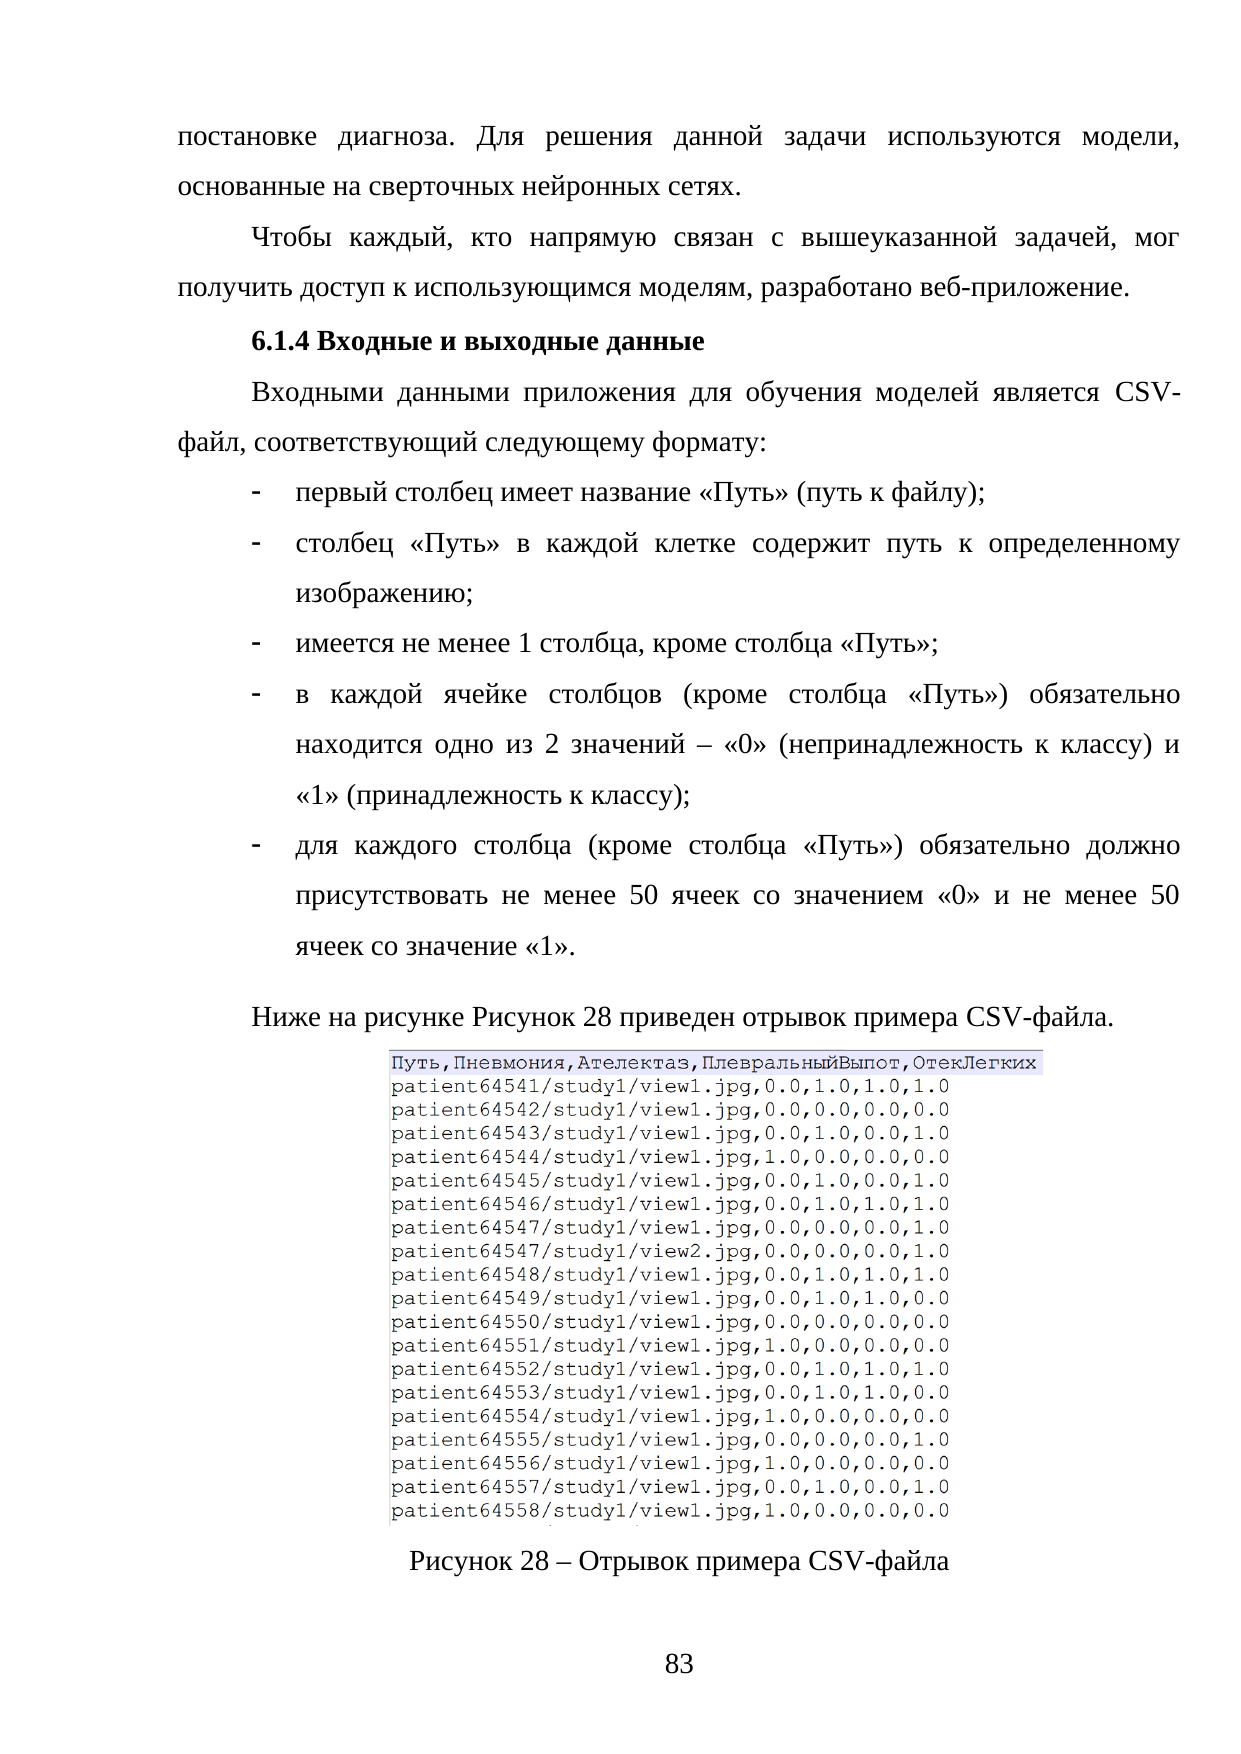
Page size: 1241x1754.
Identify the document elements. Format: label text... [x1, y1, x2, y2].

list столбец «Путь» в каждой клетке содержит путь к определенному изображению; [251, 525, 1181, 609]
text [177, 118, 1181, 202]
subtitle Входные и выходные данные [177, 323, 1181, 357]
text Чтобы каждый, кто напрямую связан с вышеуказанной задачей, мог получить доступ к использующимся моделям, разработано веб-приложение. [177, 219, 1181, 303]
list первый столбец имеет название «Путь» (путь к файлу); [251, 474, 1181, 508]
text Входными данными приложения для обучения моделей является CSV-файл, соответствующий следующему формату: [177, 374, 1181, 458]
list имеется не менее 1 столбца, кроме столбца «Путь»; [251, 626, 1181, 659]
list в каждой ячейке столбцов (кроме столбца «Путь») обязательно находится одно из 2 значений – «0» (непринадлежность к классу) и «1» (принадлежность к классу); [251, 676, 1181, 810]
list для каждого столбца (кроме столбца «Путь») обязательно должно присутствовать не менее 50 ячеек со значением «0» и не менее 50 ячеек со значение «1». [251, 827, 1181, 961]
picture [389, 1049, 1044, 1526]
